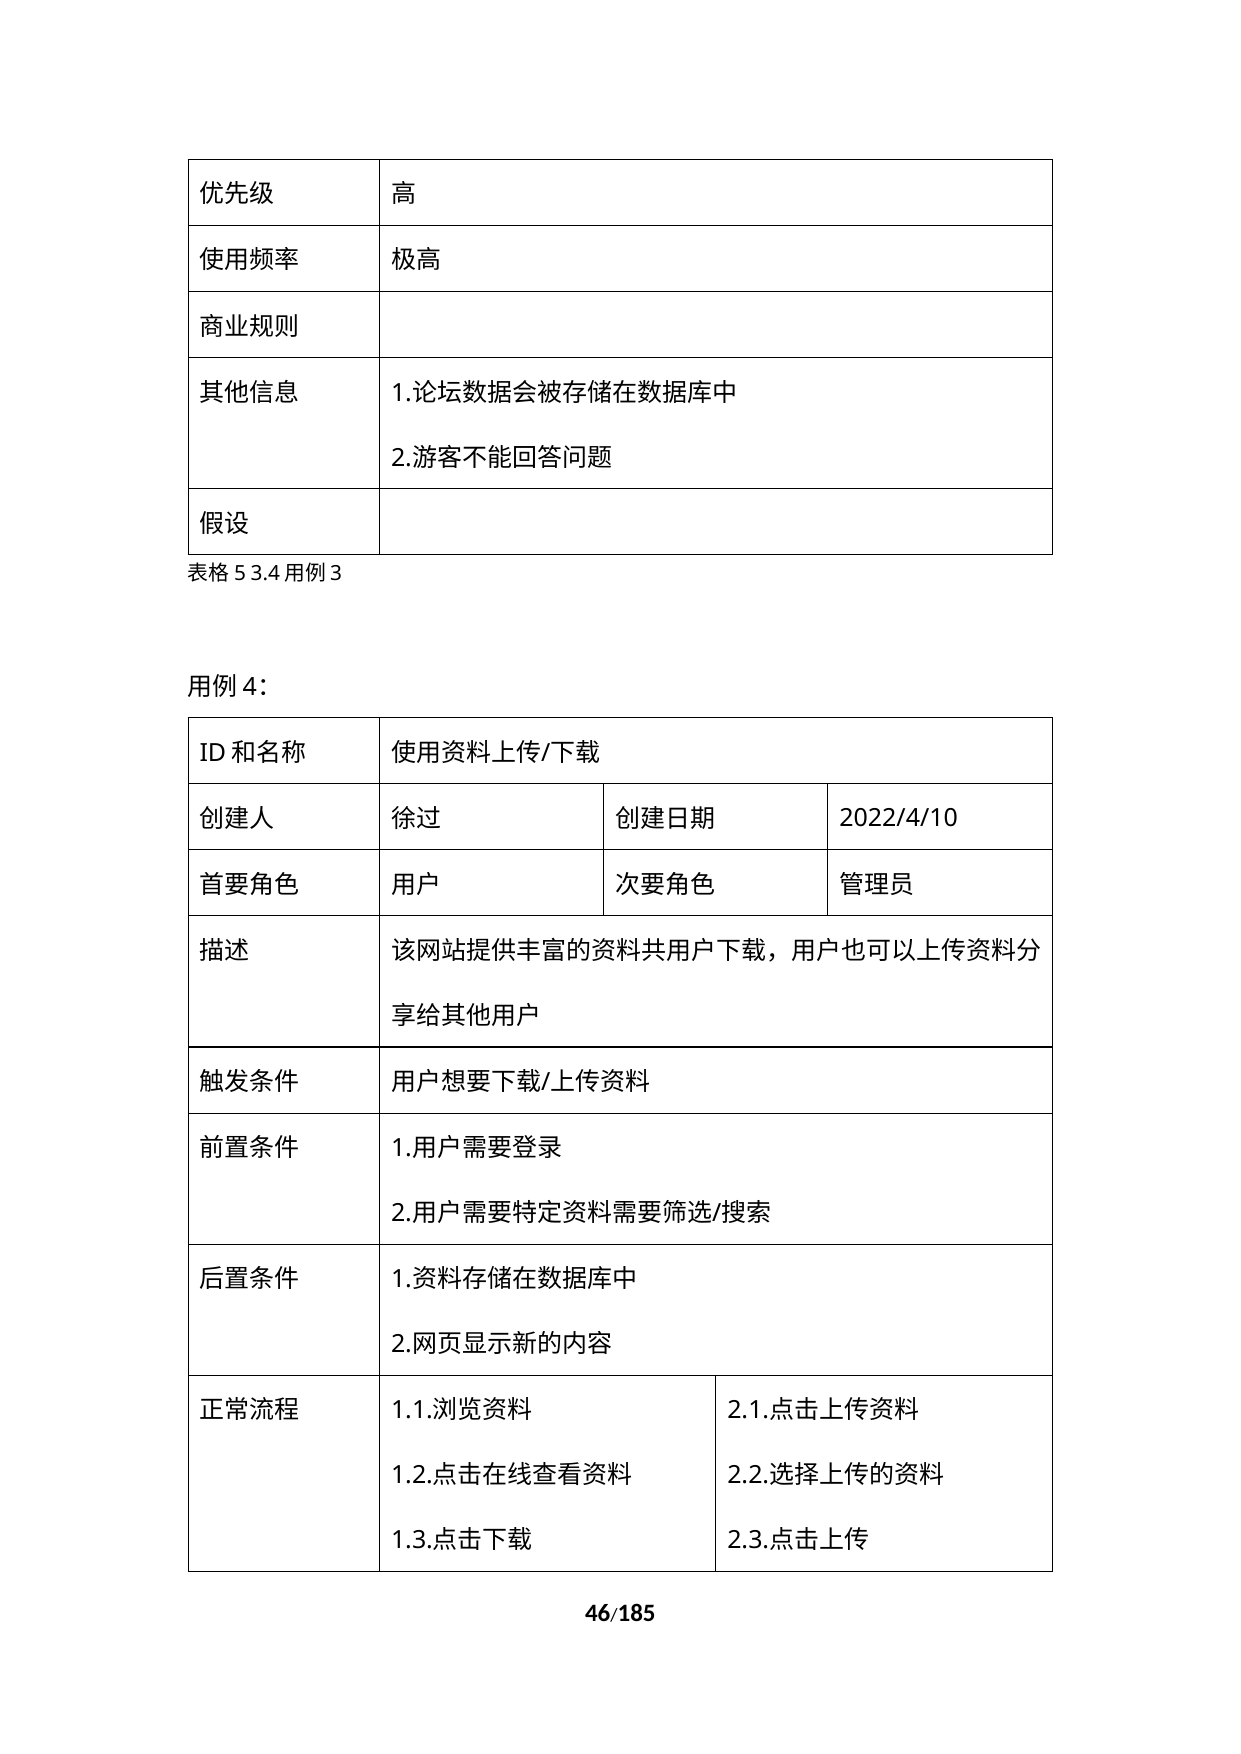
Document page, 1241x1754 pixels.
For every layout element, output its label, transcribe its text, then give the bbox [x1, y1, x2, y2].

table_cell 2022/4/10 [828, 784, 1052, 849]
table_cell 优先级 [189, 160, 379, 224]
table_header 使用资料上传/下载 [380, 718, 1052, 783]
table_cell 次要角色 [604, 850, 827, 915]
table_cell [380, 1376, 715, 1571]
table_cell 1.资料存储在数据库中 2.网页显示新的内容 [380, 1245, 1052, 1374]
table_header ID和名称 [189, 718, 379, 783]
text 用例4： [187, 652, 1053, 717]
table_cell 高 [380, 160, 1052, 224]
table_cell 正常流程 [189, 1376, 379, 1571]
table_cell 创建人 [189, 784, 379, 849]
table_cell 使用频率 [189, 226, 379, 291]
table_cell 后置条件 [189, 1245, 379, 1374]
table_cell 描述 [189, 916, 379, 1046]
table_cell 用户 [380, 850, 603, 915]
table_cell [380, 292, 1052, 357]
table_cell 徐过 [380, 784, 603, 849]
table_cell 其他信息 [189, 358, 379, 488]
table_cell 触发条件 [189, 1048, 379, 1112]
table_cell 该网站提供丰富的资料共用户下载，用户也可以上传资料分享给其他用户 [380, 916, 1052, 1046]
table_cell 商业规则 [189, 292, 379, 357]
table_cell 用户想要下载/上传资料 [380, 1048, 1052, 1112]
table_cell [716, 1376, 1052, 1571]
table_cell 首要角色 [189, 850, 379, 915]
text 表格 5 3.4用例3 [187, 555, 1053, 587]
table_cell 创建日期 [604, 784, 827, 849]
table_cell 极高 [380, 226, 1052, 291]
table_cell [380, 489, 1052, 554]
table_cell 1.用户需要登录 2.用户需要特定资料需要筛选/搜索 [380, 1114, 1052, 1243]
table_cell 1.论坛数据会被存储在数据库中 2.游客不能回答问题 [380, 358, 1052, 488]
table_cell 管理员 [828, 850, 1052, 915]
table_cell 假设 [189, 489, 379, 554]
table_cell 前置条件 [189, 1114, 379, 1243]
